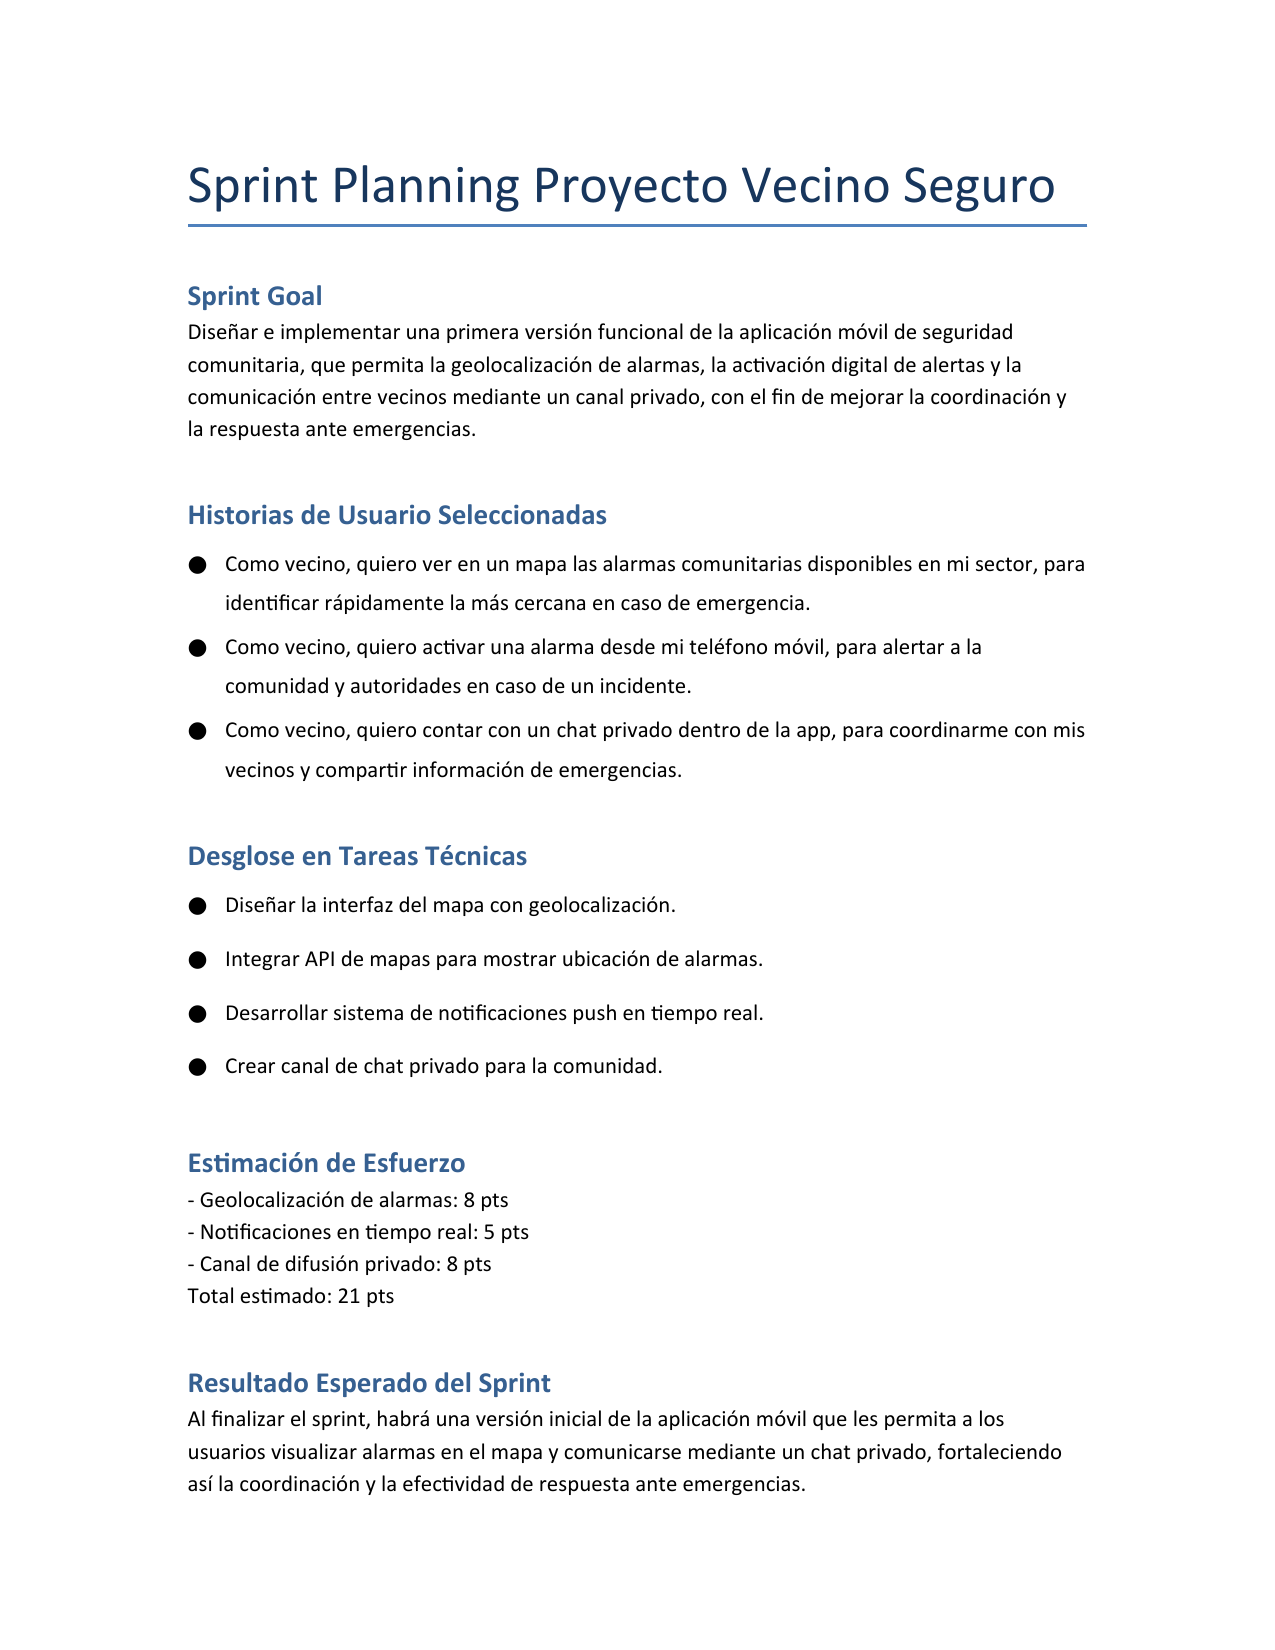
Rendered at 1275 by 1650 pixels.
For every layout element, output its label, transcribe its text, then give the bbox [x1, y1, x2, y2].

list Diseñar la interfaz del mapa con geolocalización. [187, 878, 1087, 925]
subtitle Estimación de Esfuerzo [187, 1144, 1087, 1179]
list Crear canal de chat privado para la comunidad. [187, 1040, 1087, 1087]
list Como vecino, quiero contar con un chat privado dentro de la app, para coordinarme con mis vecinos y compartir información de emergencias. [187, 704, 1087, 783]
subtitle Resultado Esperado del Sprint [187, 1364, 1087, 1399]
text - Geolocalización de alarmas: 8 pts - Notificaciones en tiempo real: 5 pts - Canal de difusión privado: 8 pts Total estimado: 21 pts [187, 1185, 1087, 1309]
subtitle Sprint Goal [187, 277, 1087, 312]
list Integrar API de mapas para mostrar ubicación de alarmas. [187, 932, 1087, 979]
subtitle Desglose en Tareas Técnicas [187, 837, 1087, 873]
text Diseñar e implementar una primera versión funcional de la aplicación móvil de seguridad comunitaria, que permita la geolocalización de alarmas, la activación digital de alertas y la comunicación entre vecinos mediante un canal privado, con el fin de mejorar la coordinación y la respuesta ante emergencias. [187, 317, 1087, 442]
list Desarrollar sistema de notificaciones push en tiempo real. [187, 986, 1087, 1033]
title Sprint Planning Proyecto Vecino Seguro [187, 150, 1087, 227]
list Como vecino, quiero ver en un mapa las alarmas comunitarias disponibles en mi sector, para identificar rápidamente la más cercana en caso de emergencia. [187, 537, 1087, 616]
text Al finalizar el sprint, habrá una versión inicial de la aplicación móvil que les permita a los usuarios visualizar alarmas en el mapa y comunicarse mediante un chat privado, fortaleciendo así la coordinación y la efectividad de respuesta ante emergencias. [187, 1404, 1087, 1497]
list Como vecino, quiero activar una alarma desde mi teléfono móvil, para alertar a la comunidad y autoridades en caso de un incidente. [187, 621, 1087, 700]
subtitle Historias de Usuario Seleccionadas [187, 496, 1087, 532]
